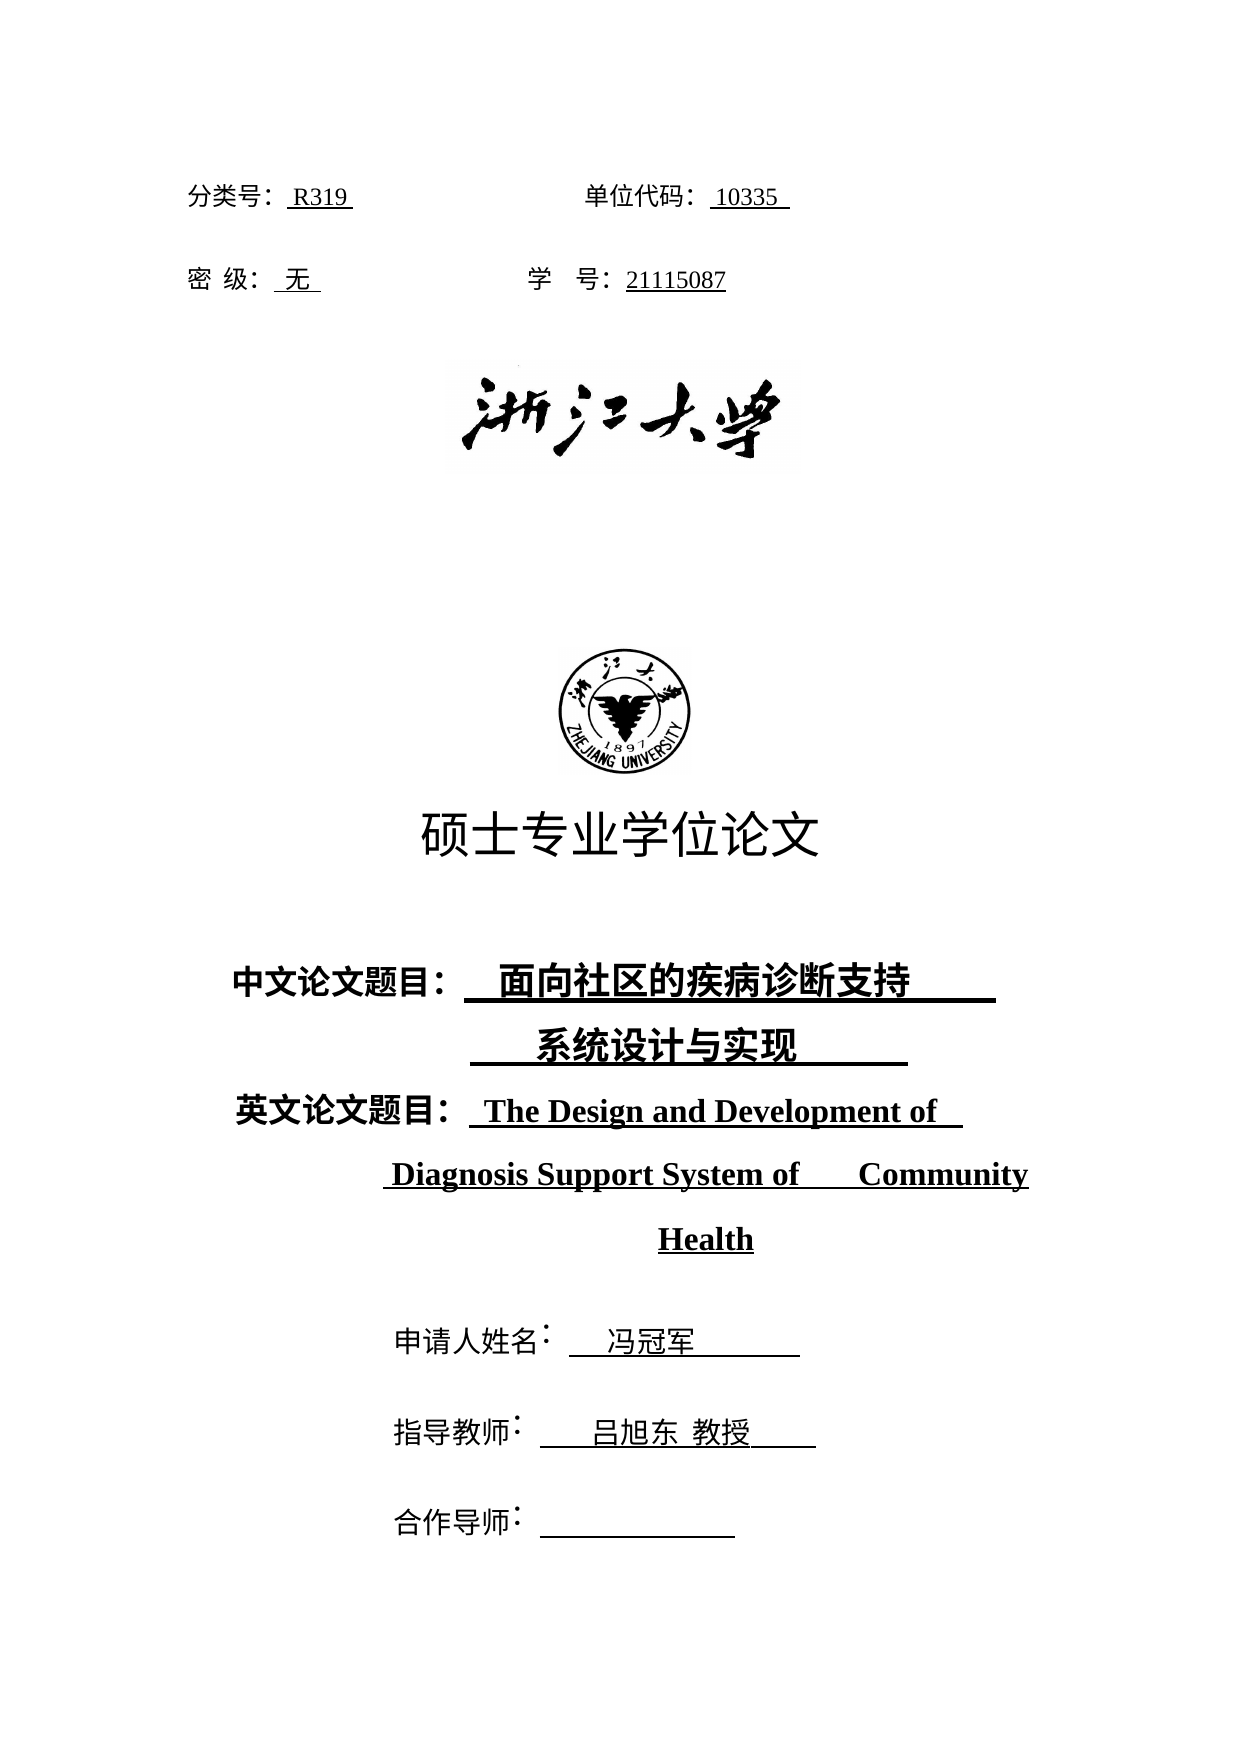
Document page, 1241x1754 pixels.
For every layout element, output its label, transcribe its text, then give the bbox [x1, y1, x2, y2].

text 合作导师： [187, 1484, 1053, 1549]
text 指导教师： 吕旭东 教授 [274, 1394, 1053, 1459]
text 密 级： 无 学 号：21115087 [187, 245, 1053, 310]
text 硕士专业学位论文 [187, 556, 1053, 881]
text 中文论文题目： 面向社区的疾病诊断支持 [187, 946, 1053, 1011]
text Diagnosis Support System of Community Health [359, 1141, 1053, 1271]
text 分类号： R319 单位代码： 10335 [187, 162, 1053, 227]
picture [557, 647, 692, 775]
picture [445, 359, 802, 474]
text 申请人姓名： 冯冠军 [274, 1303, 1053, 1368]
text 英文论文题目： The Design and Development of [235, 1076, 1053, 1141]
text 系统设计与实现 [187, 1011, 1053, 1076]
